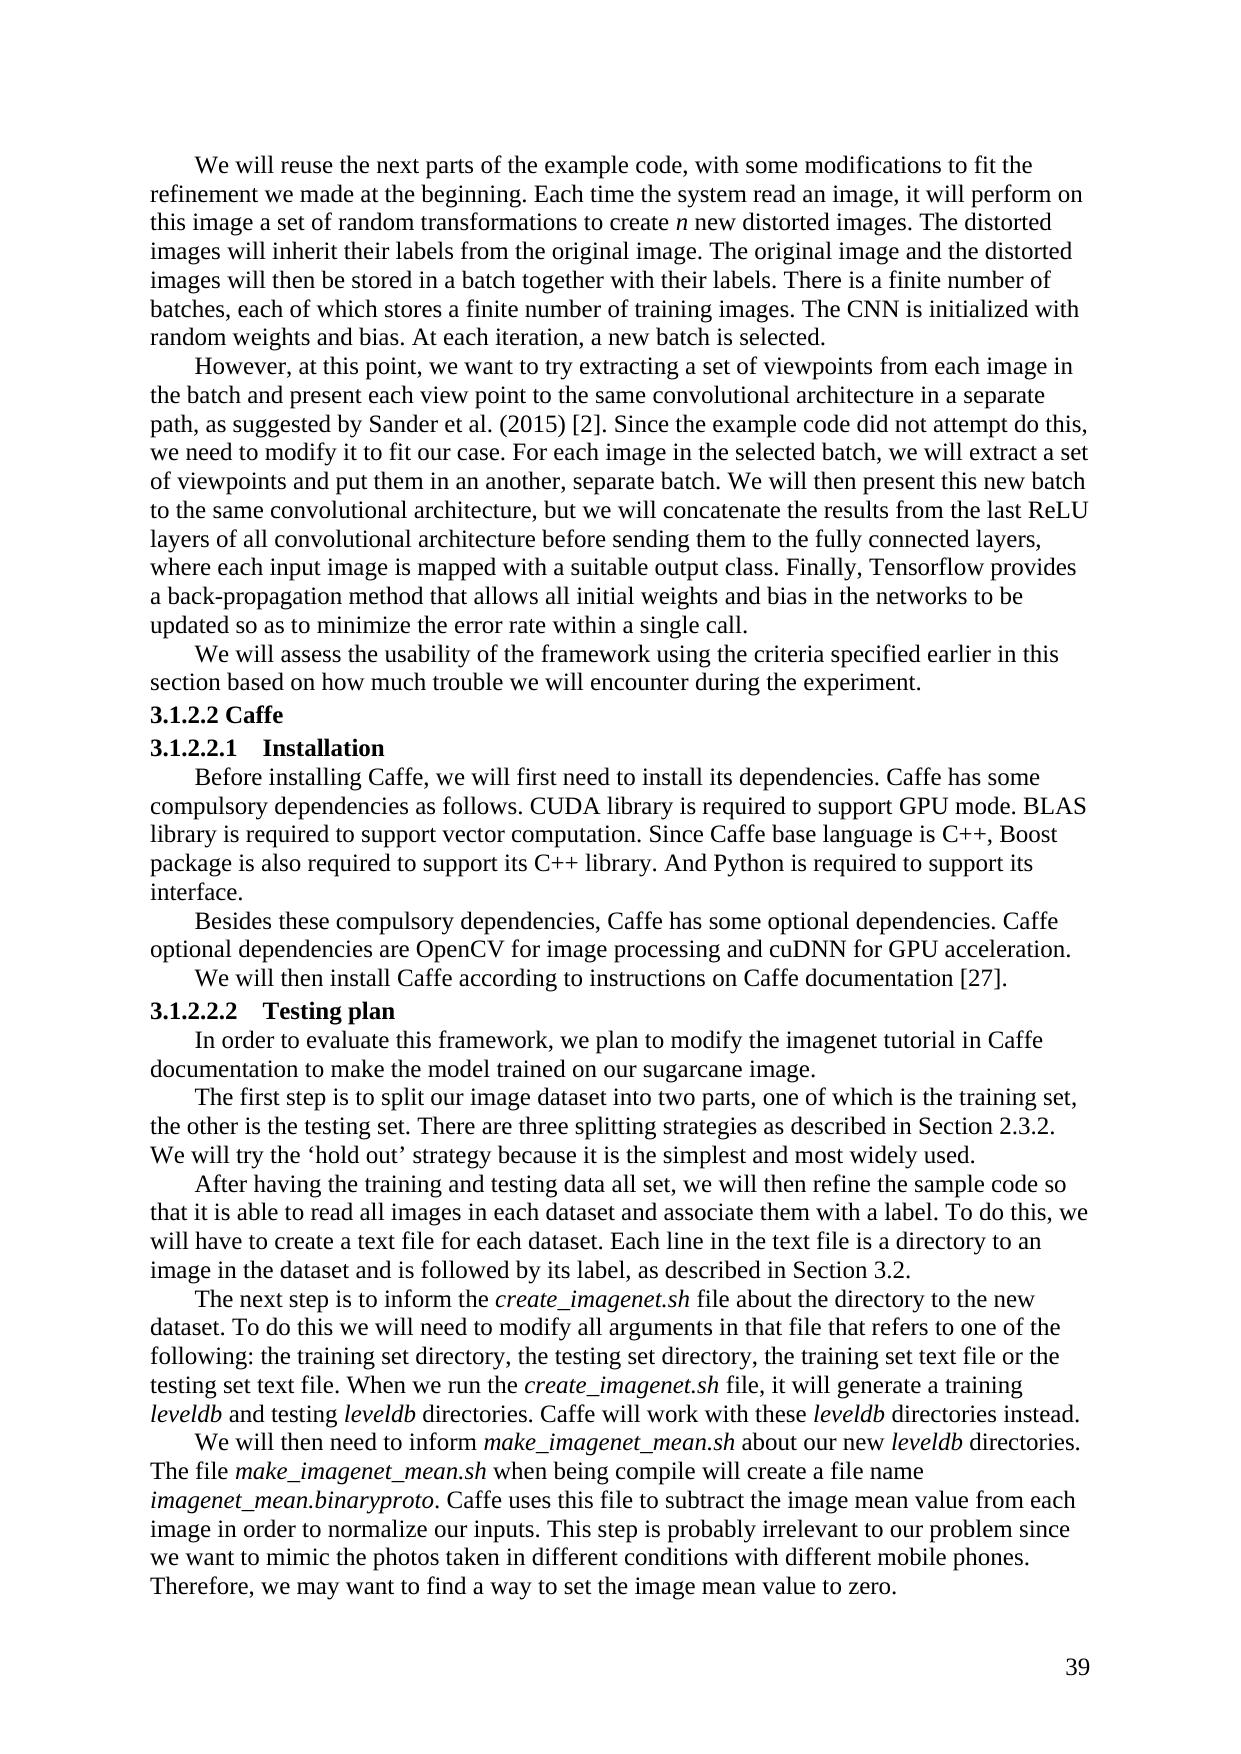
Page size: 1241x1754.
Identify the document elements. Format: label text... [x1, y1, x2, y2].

text We will reuse the next parts of the example code, with some modifications to fit the refinement we made at the beginning. Each time the system read an image, it will perform on this image a set of random transformations to create n new distorted images. The distorted images will inherit their labels from the original image. The original image and the distorted images will then be stored in a batch together with their labels. There is a finite number of batches, each of which stores a finite number of training images. The CNN is initialized with random weights and bias. At each iteration, a new batch is selected. [150, 150, 1090, 351]
text We will assess the usability of the framework using the criteria specified earlier in this section based on how much trouble we will encounter during the experiment. [150, 639, 1090, 696]
text However, at this point, we want to try extracting a set of viewpoints from each image in the batch and present each view point to the same convolutional architecture in a separate path, as suggested by Sander et al. (2015) [2]. Since the example code did not attempt do this, we need to modify it to fit our case. For each image in the selected batch, we will extract a set of viewpoints and put them in an another, separate batch. We will then present this new batch to the same convolutional architecture, but we will concatenate the results from the last ReLU layers of all convolutional architecture before sending them to the fully connected layers, where each input image is mapped with a suitable output class. Finally, Tensorflow provides a back-propagation method that allows all initial weights and bias in the networks to be updated so as to minimize the error rate within a single call. [150, 351, 1090, 639]
text Besides these compulsory dependencies, Caffe has some optional dependencies. Caffe optional dependencies are OpenCV for image processing and cuDNN for GPU acceleration. [150, 906, 1090, 963]
text We will then install Caffe according to instructions on Caffe documentation [27]. [150, 963, 1090, 992]
text We will then need to inform make_imagenet_mean.sh about our new leveldb directories. The file make_imagenet_mean.sh when being compile will create a file name imagenet_mean.binaryproto. Caffe uses this file to subtract the image mean value from each image in order to normalize our inputs. This step is probably irrelevant to our problem since we want to mimic the photos taken in different conditions with different mobile phones. Therefore, we may want to find a way to set the image mean value to zero. [150, 1427, 1090, 1600]
subtitle Testing plan [150, 996, 1090, 1025]
subtitle Installation [150, 733, 1090, 762]
subtitle Caffe [150, 700, 1090, 729]
text After having the training and testing data all set, we will then refine the sample code so that it is able to read all images in each dataset and associate them with a label. To do this, we will have to create a text file for each dataset. Each line in the text file is a directory to an image in the dataset and is followed by its label, as described in Section 3.2. [150, 1169, 1090, 1284]
text The first step is to split our image dataset into two parts, one of which is the training set, the other is the testing set. There are three splitting strategies as described in Section 2.3.2. We will try the ‘hold out’ strategy because it is the simplest and most widely used. [150, 1082, 1090, 1169]
text The next step is to inform the create_imagenet.sh file about the directory to the new dataset. To do this we will need to modify all arguments in that file that refers to one of the following: the training set directory, the testing set directory, the training set text file or the testing set text file. When we run the create_imagenet.sh file, it will generate a training leveldb and testing leveldb directories. Caffe will work with these leveldb directories instead. [150, 1284, 1090, 1427]
text Before installing Caffe, we will first need to install its dependencies. Caffe has some compulsory dependencies as follows. CUDA library is required to support GPU mode. BLAS library is required to support vector computation. Since Caffe base language is C++, Boost package is also required to support its C++ library. And Python is required to support its interface. [150, 762, 1090, 906]
text In order to evaluate this framework, we plan to modify the imagenet tutorial in Caffe documentation to make the model trained on our sugarcane image. [150, 1025, 1090, 1082]
